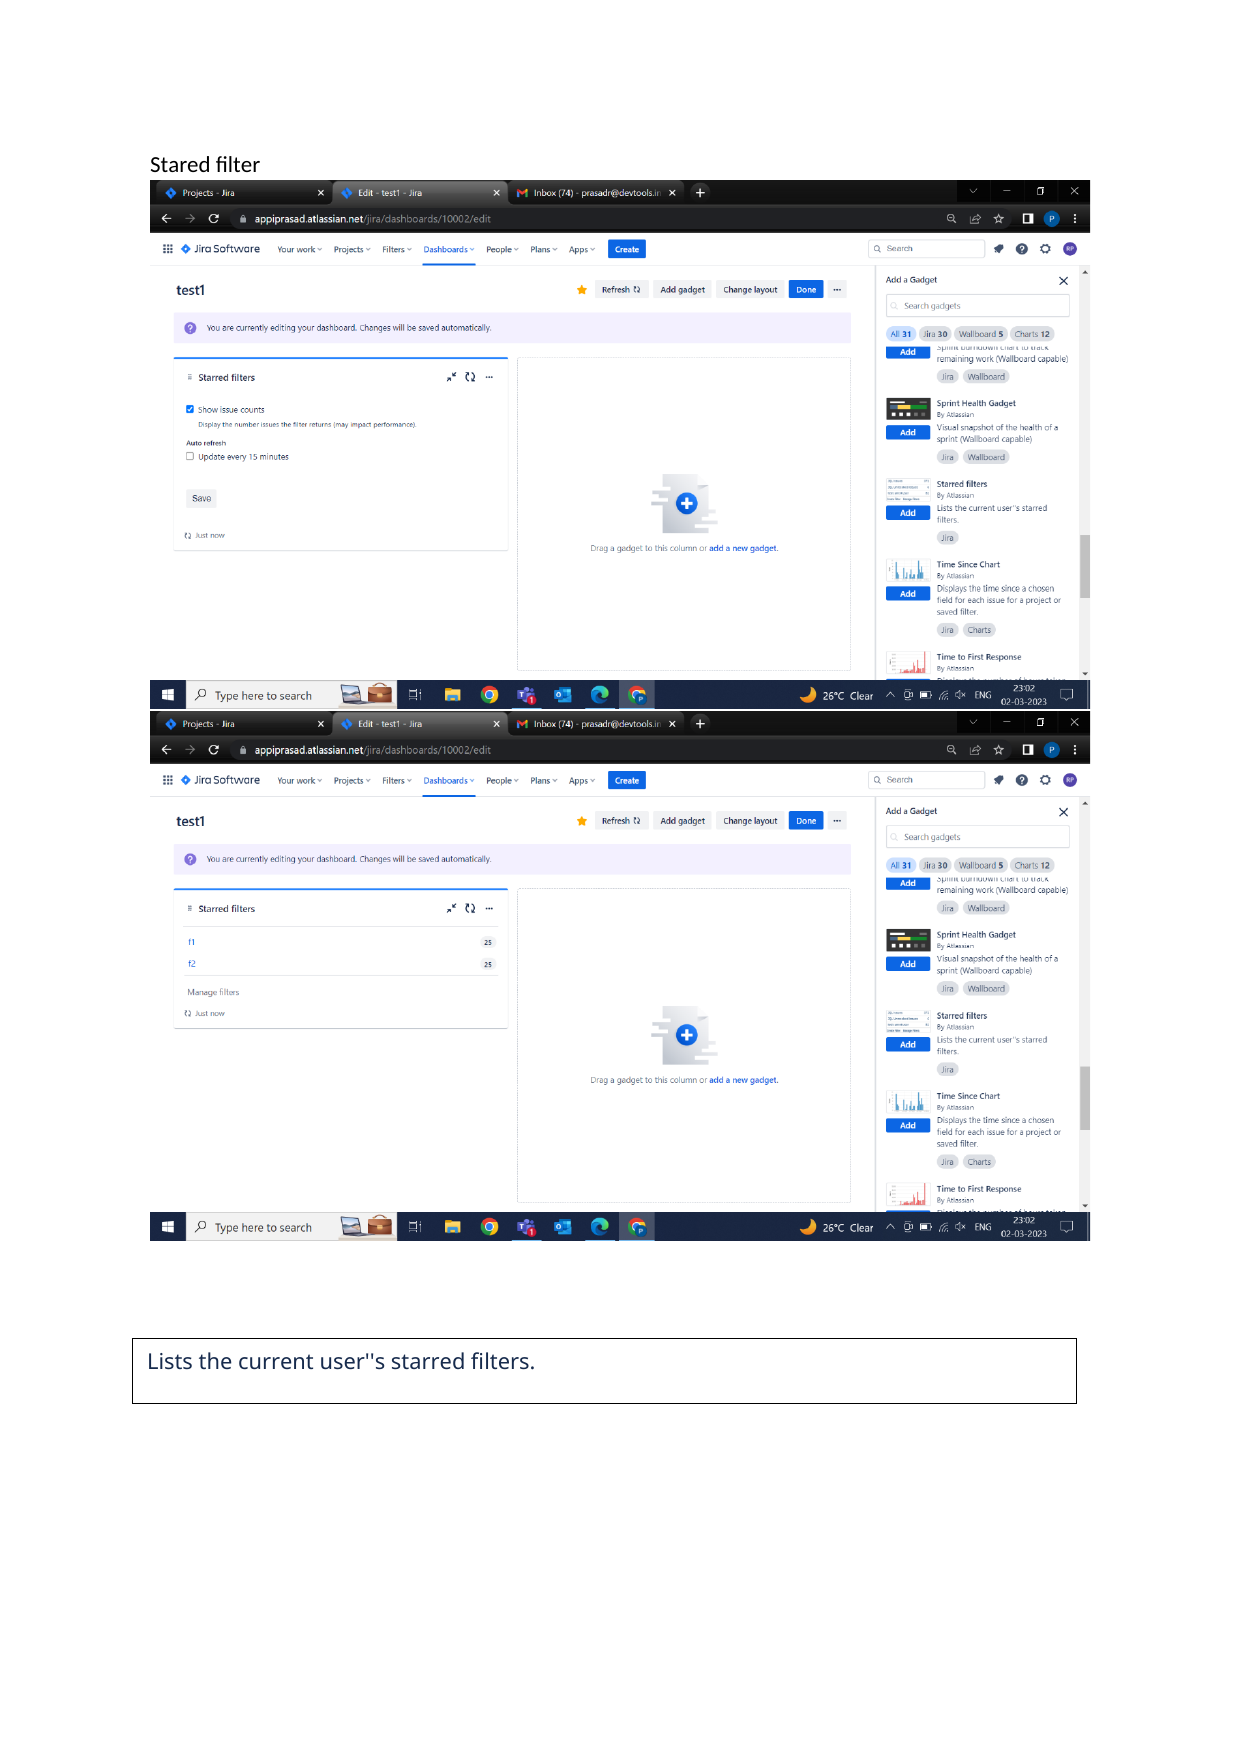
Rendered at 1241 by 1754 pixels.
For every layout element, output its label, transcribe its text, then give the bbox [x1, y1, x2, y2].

text Stared filter [150, 150, 1090, 180]
picture [150, 711, 1091, 1241]
picture [150, 180, 1091, 709]
